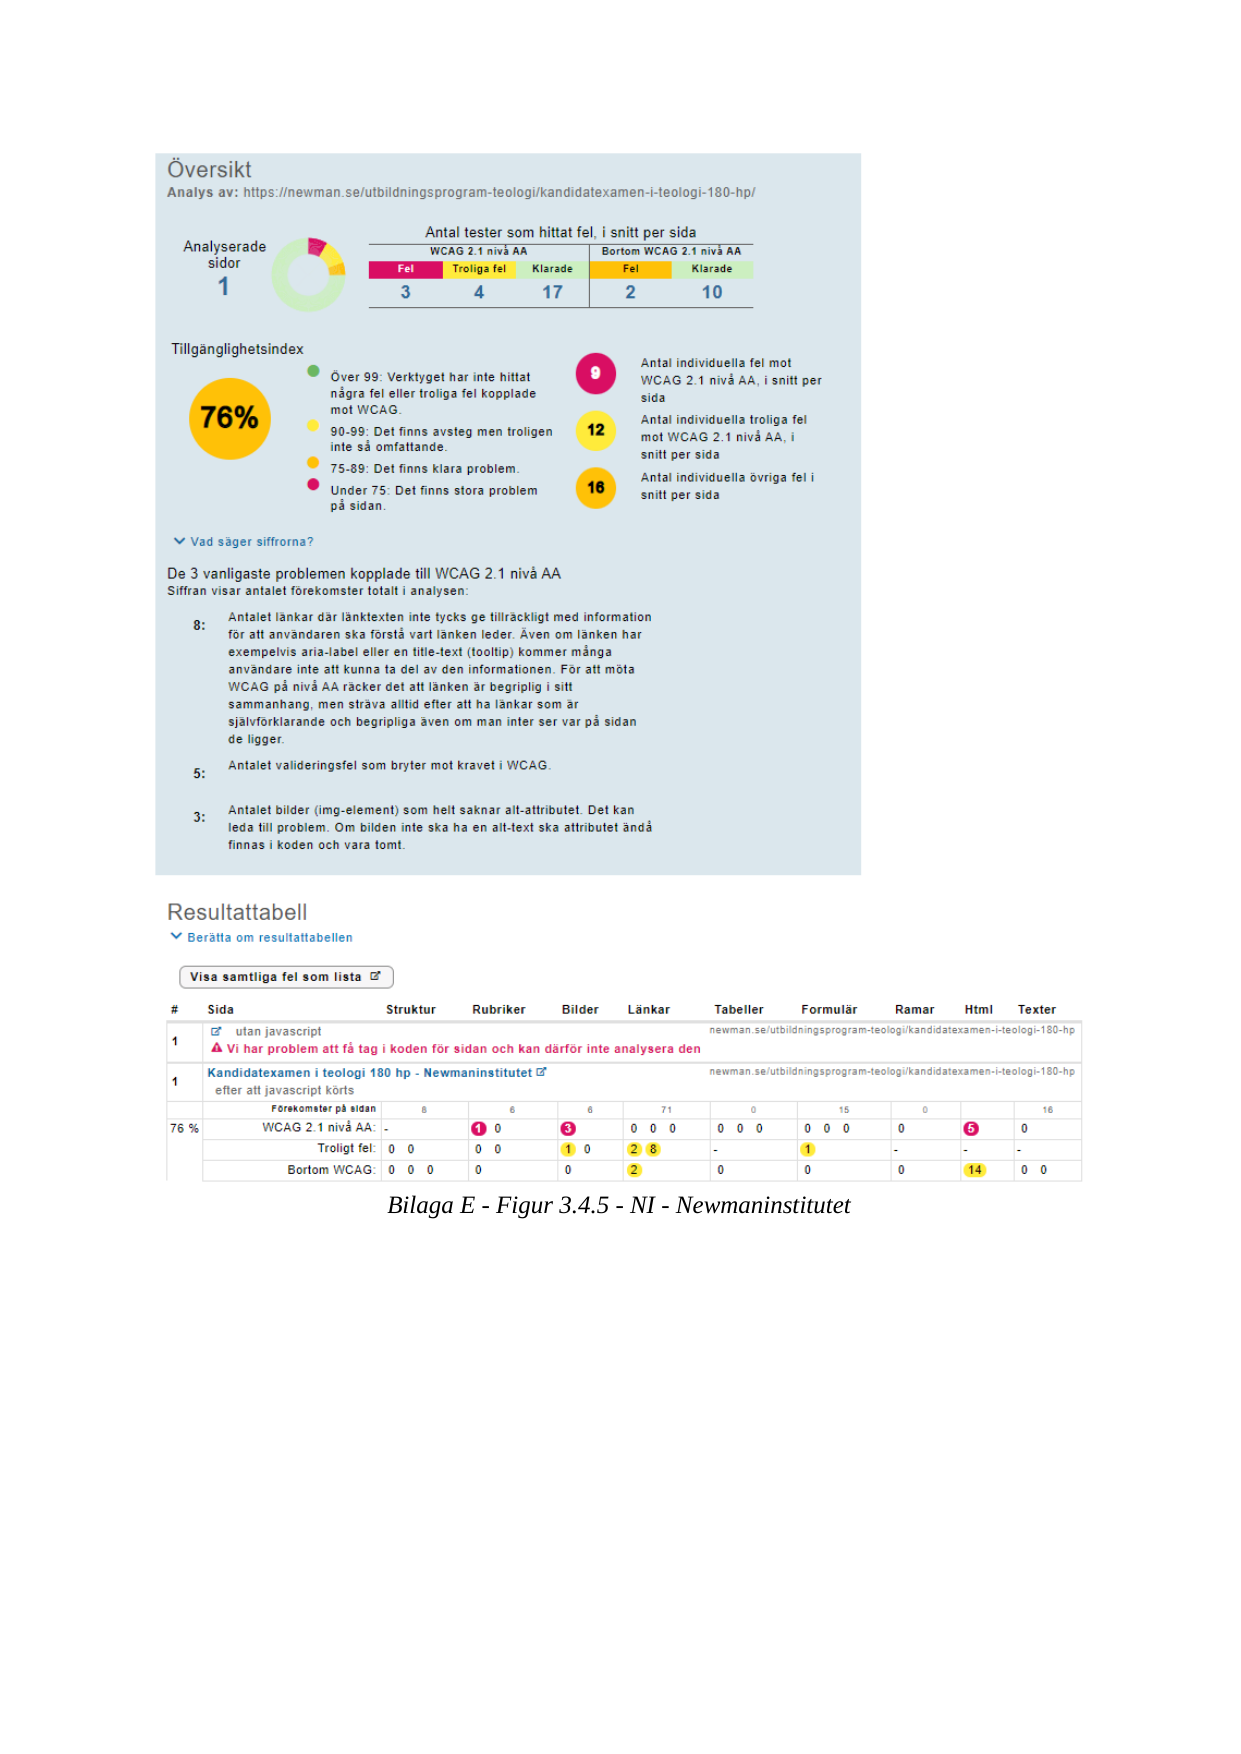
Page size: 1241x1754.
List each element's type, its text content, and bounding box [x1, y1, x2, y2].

picture [150, 150, 1091, 1186]
text Bilaga E - Figur 3.4.5 - NI - Newmaninstitutet [150, 1190, 1090, 1218]
